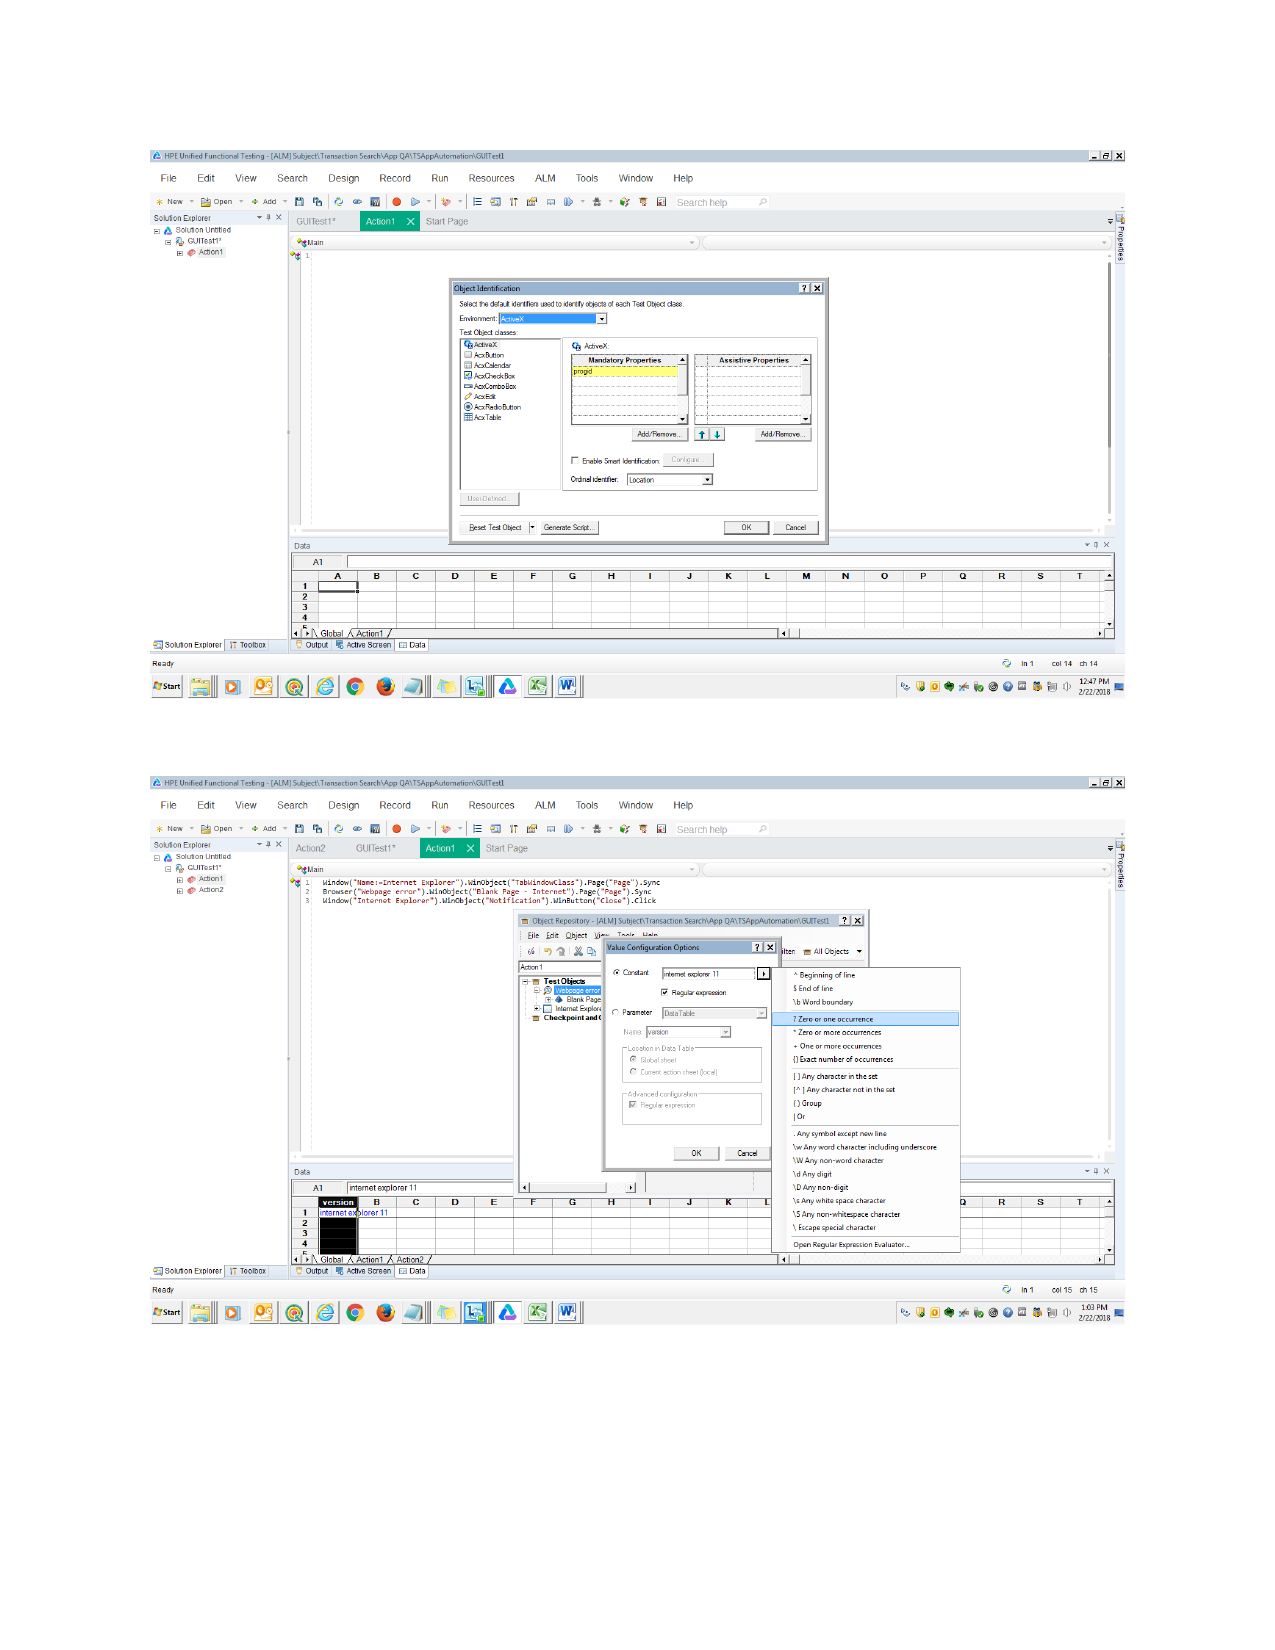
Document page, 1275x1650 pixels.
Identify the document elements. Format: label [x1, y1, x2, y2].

picture [150, 776, 1125, 1325]
picture [150, 150, 1125, 699]
